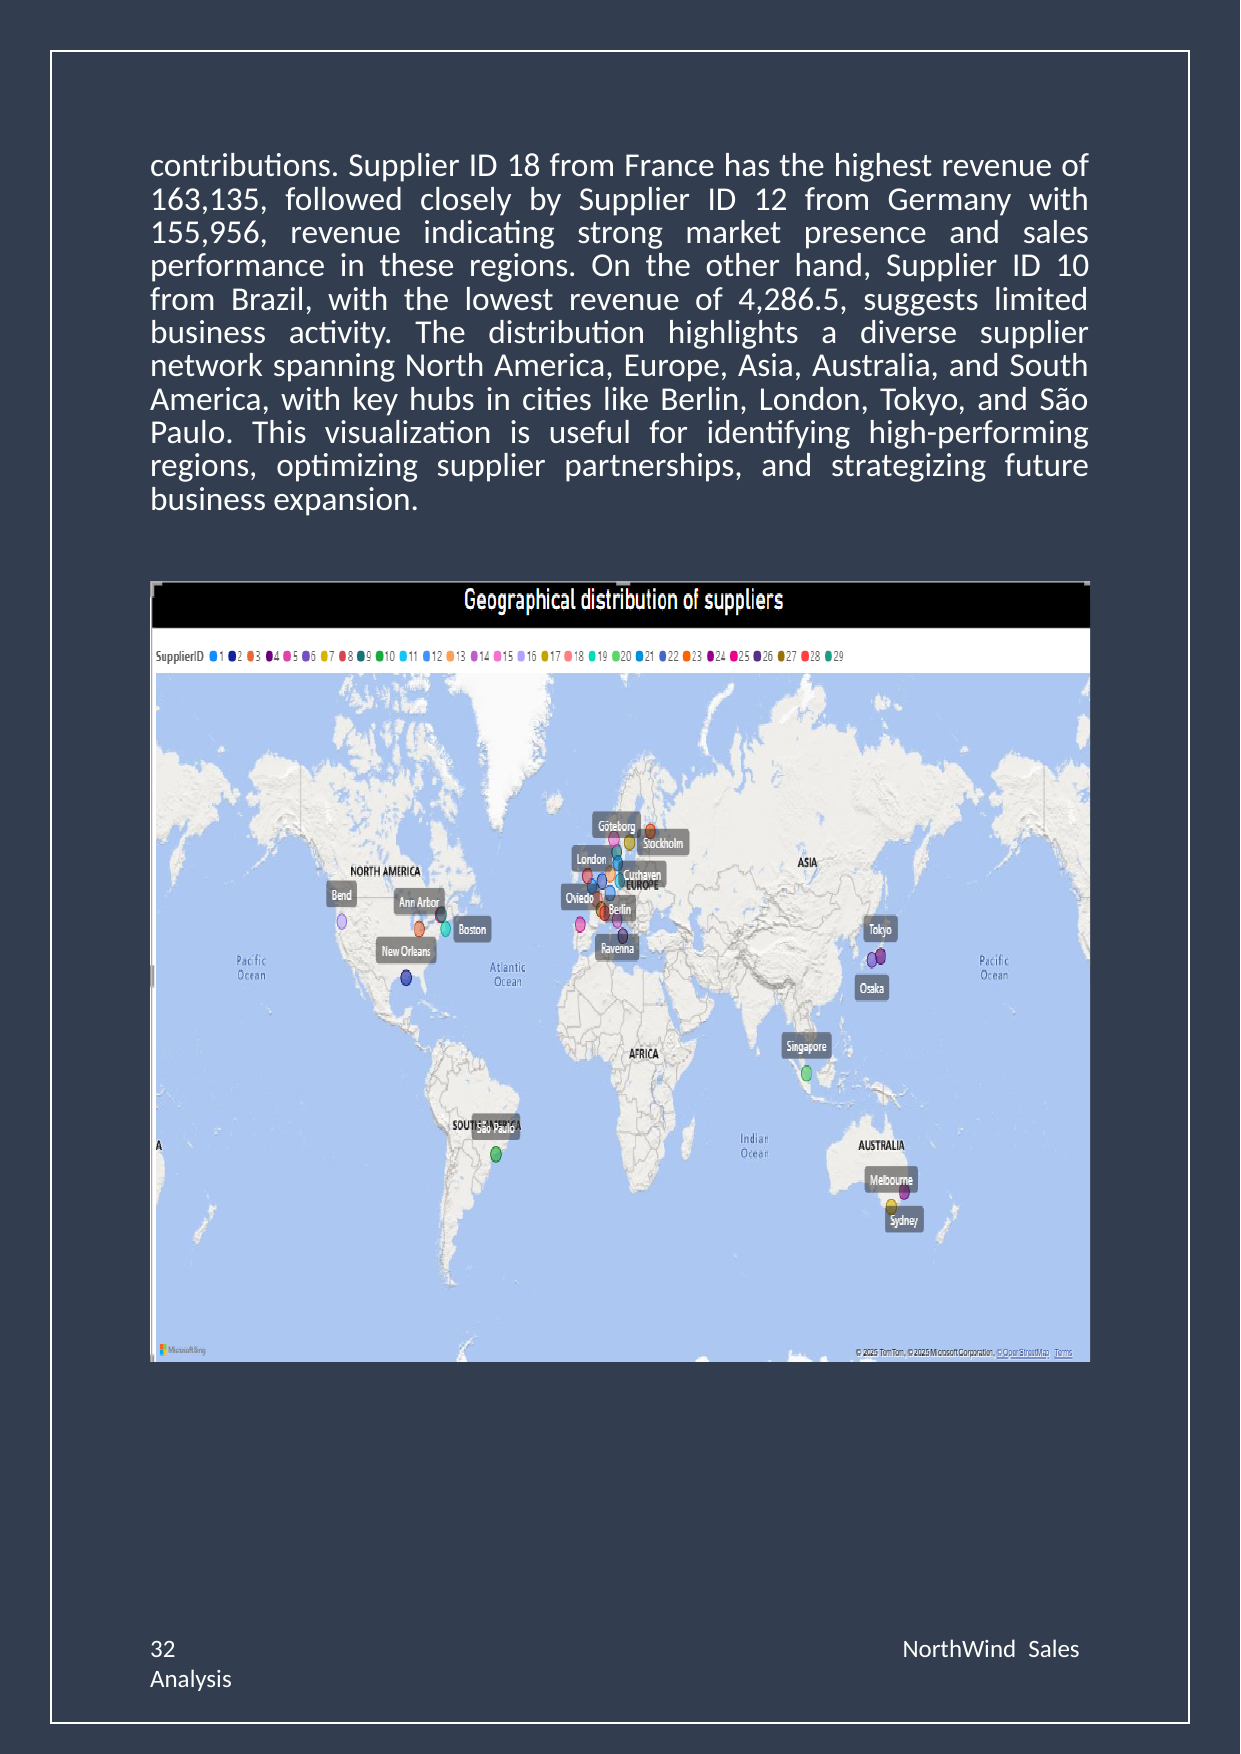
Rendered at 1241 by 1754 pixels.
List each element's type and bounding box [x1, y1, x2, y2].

text [150, 150, 1090, 517]
picture [150, 581, 1091, 1362]
